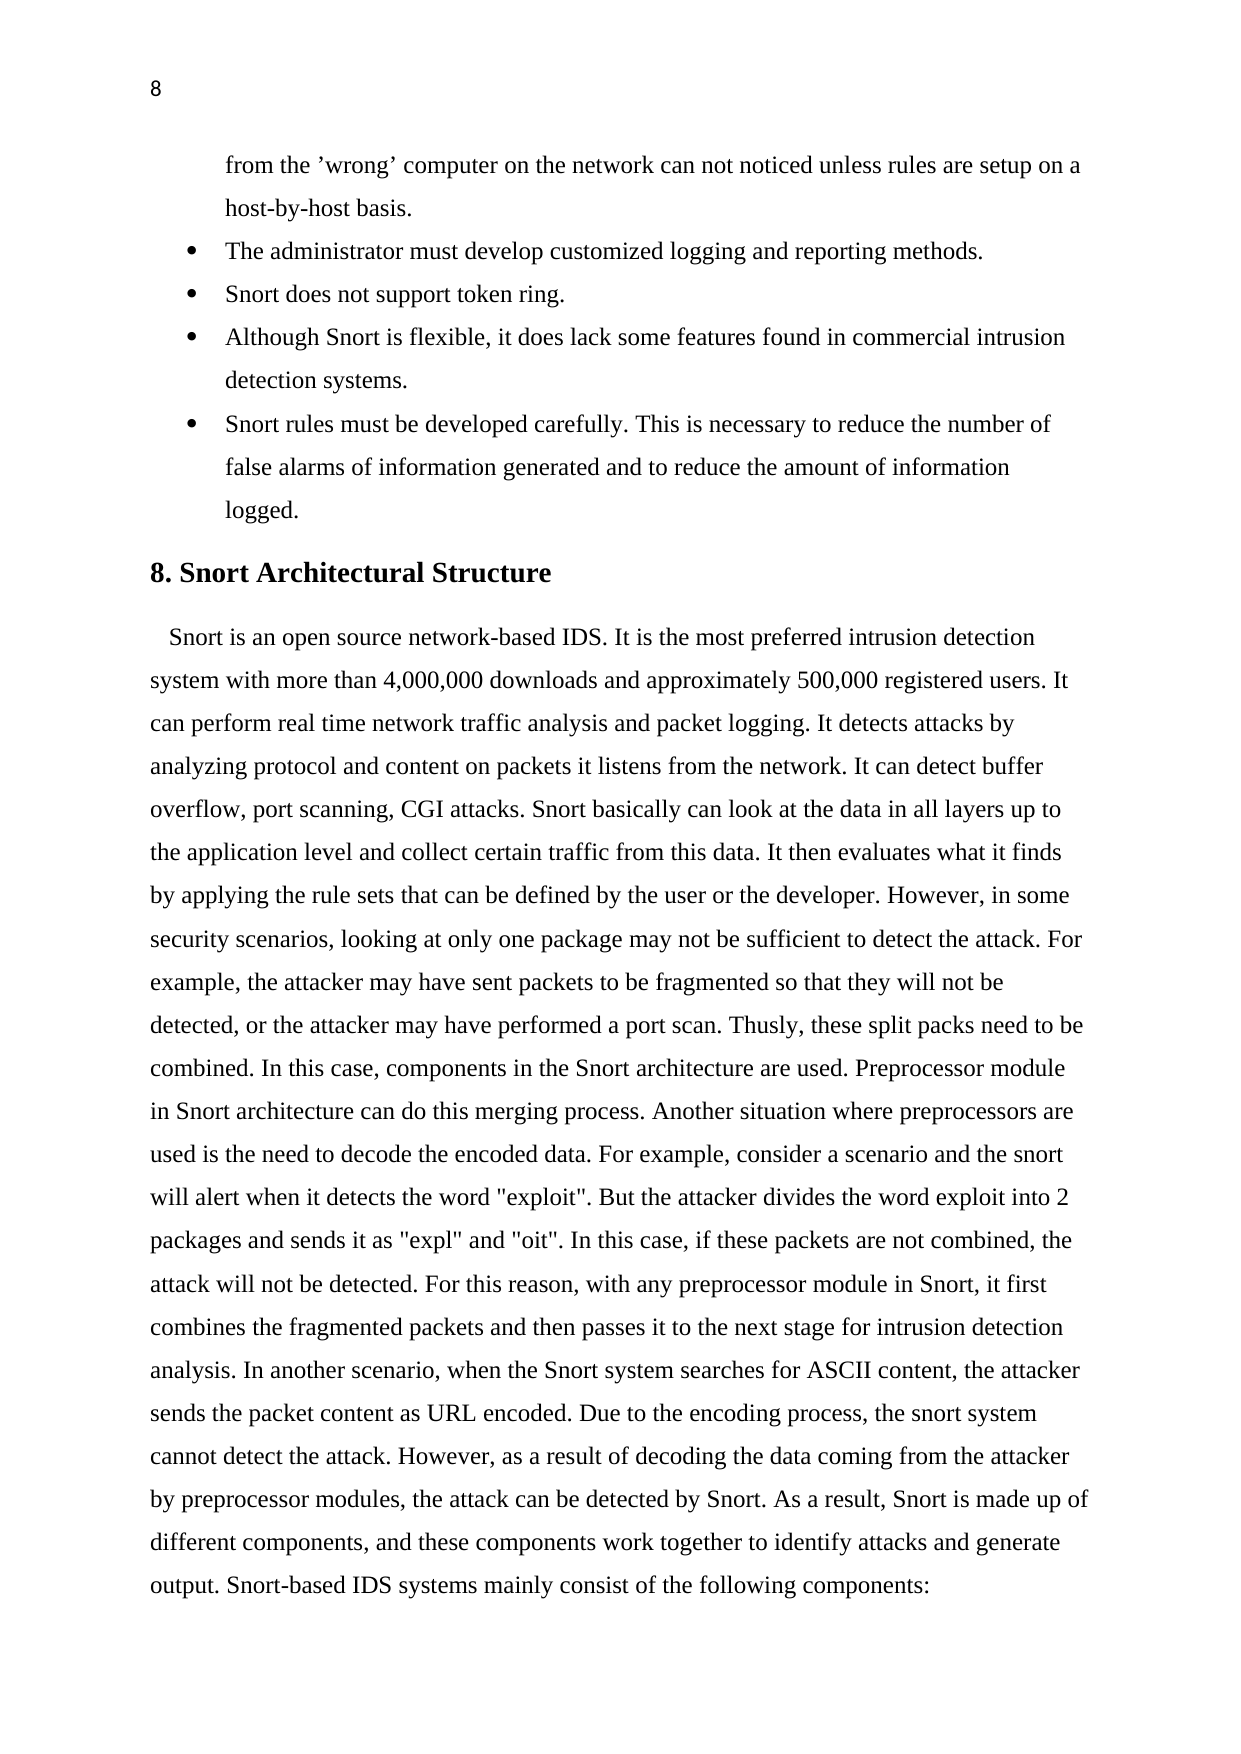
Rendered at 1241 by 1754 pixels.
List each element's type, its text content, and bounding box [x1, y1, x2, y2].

list The administrator must develop customized logging and reporting methods. [187, 236, 1090, 265]
text 8. Snort Architectural Structure [150, 555, 1090, 588]
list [187, 150, 1090, 222]
list Snort rules must be developed carefully. This is necessary to reduce the number of false alarms of information generated and to reduce the amount of information logged. [187, 409, 1090, 524]
text Snort is an open source network-based IDS. It is the most preferred intrusion detection system with more than 4,000,000 downloads and approximately 500,000 registered users. It can perform real time network traffic analysis and packet logging. It detects attacks by analyzing protocol and content on packets it listens from the network. It can detect buffer overflow, port scanning, CGI attacks. Snort basically can look at the data in all layers up to the application level and collect certain traffic from this data. It then evaluates what it finds by applying the rule sets that can be defined by the user or the developer. However, in some security scenarios, looking at only one package may not be sufficient to detect the attack. For example, the attacker may have sent packets to be fragmented so that they will not be detected, or the attacker may have performed a port scan. Thusly, these split packs need to be combined. In this case, components in the Snort architecture are used. Preprocessor module in Snort architecture can do this merging process. Another situation where preprocessors are used is the need to decode the encoded data. For example, consider a scenario and the snort will alert when it detects the word "exploit". But the attacker divides the word exploit into 2 packages and sends it as "expl" and "oit". In this case, if these packets are not combined, the attack will not be detected. For this reason, with any preprocessor module in Snort, it first combines the fragmented packets and then passes it to the next stage for intrusion detection analysis. In another scenario, when the Snort system searches for ASCII content, the attacker sends the packet content as URL encoded. Due to the encoding process, the snort system cannot detect the attack. However, as a result of decoding the data coming from the attacker by preprocessor modules, the attack can be detected by Snort. As a result, Snort is made up of different components, and these components work together to identify attacks and generate output. Snort-based IDS systems mainly consist of the following components: [150, 622, 1090, 1599]
list Although Snort is flexible, it does lack some features found in commercial intrusion detection systems. [187, 322, 1090, 394]
list Snort does not support token ring. [187, 279, 1090, 308]
